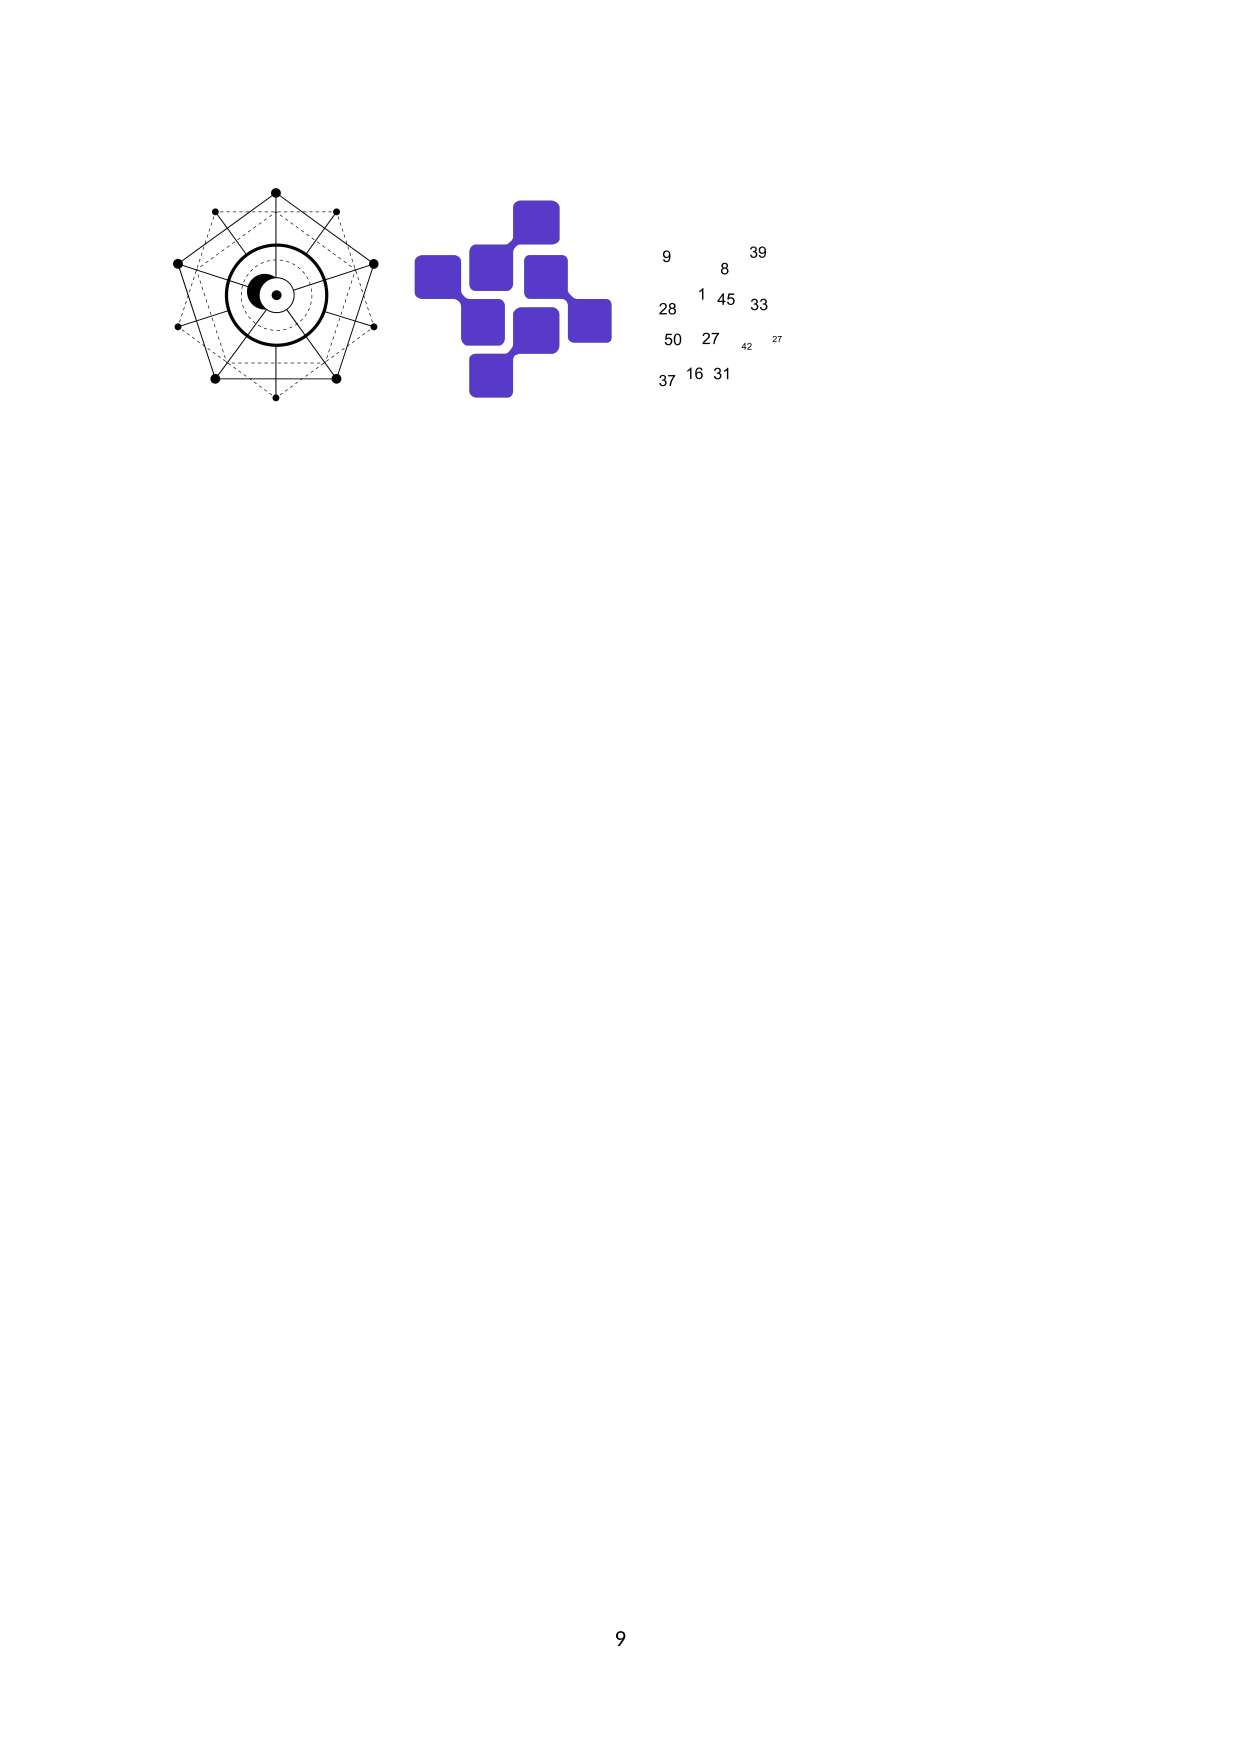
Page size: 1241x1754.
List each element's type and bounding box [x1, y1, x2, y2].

picture [162, 187, 848, 403]
